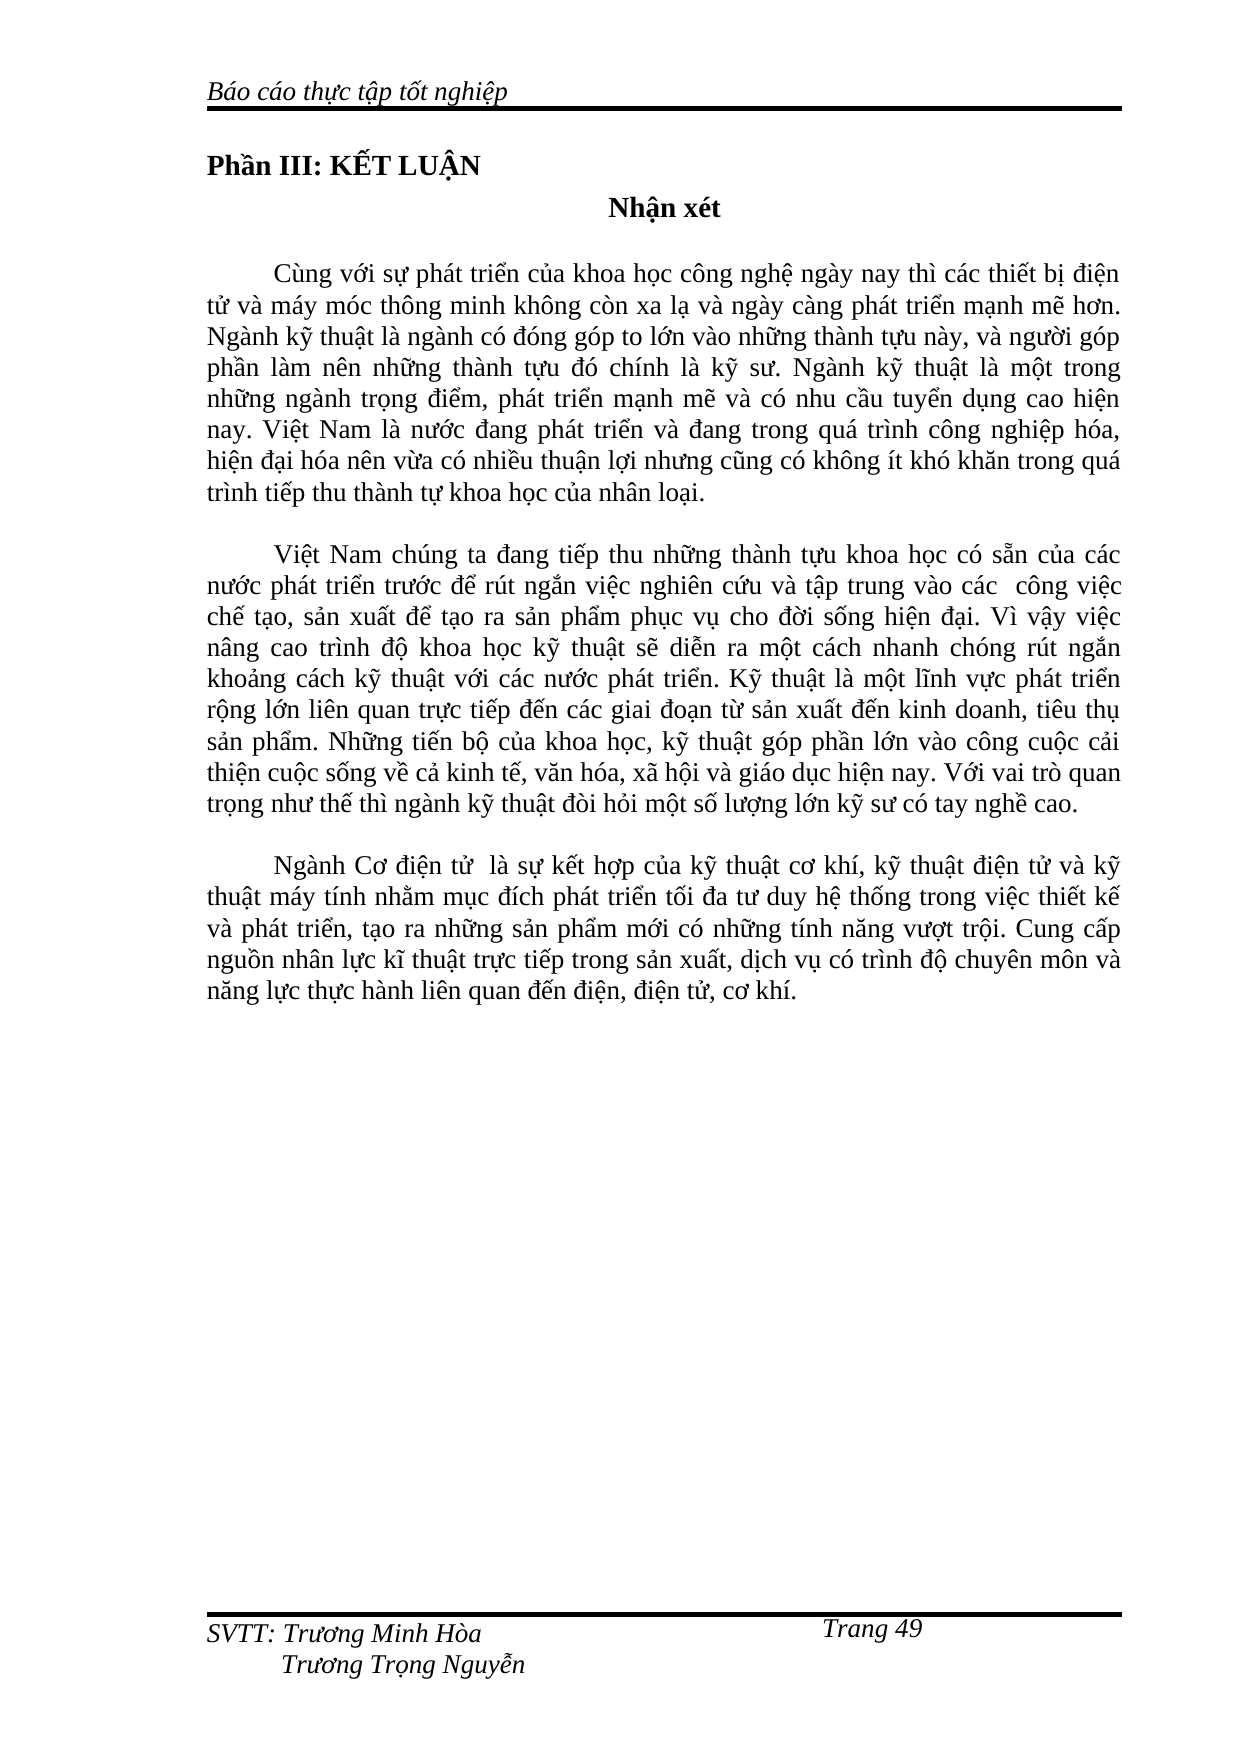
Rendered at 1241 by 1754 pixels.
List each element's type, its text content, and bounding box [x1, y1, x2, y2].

text Việt Nam chúng ta đang tiếp thu những thành tựu khoa học có sẵn của các nước phát triển trước để rút ngắn việc nghiên cứu và tập trung vào các công việc chế tạo, sản xuất để tạo ra sản phẩm phục vụ cho đời sống hiện đại. Vì vậy việc nâng cao trình độ khoa học kỹ thuật sẽ diễn ra một cách nhanh chóng rút ngắn khoảng cách kỹ thuật với các nước phát triển. Kỹ thuật là một lĩnh vực phát triển rộng lớn liên quan trực tiếp đến các giai đoạn từ sản xuất đến kinh doanh, tiêu thụ sản phẩm. Những tiến bộ của khoa học, kỹ thuật góp phần lớn vào công cuộc cải thiện cuộc sống về cả kinh tế, văn hóa, xã hội và giáo dục hiện nay. Với vai trò quan trọng như thế thì ngành kỹ thuật đòi hỏi một số lượng lớn kỹ sư có tay nghề cao. [207, 538, 1122, 818]
text Cùng với sự phát triển của khoa học công nghệ ngày nay thì các thiết bị điện tử và máy móc thông minh không còn xa lạ và ngày càng phát triển mạnh mẽ hơn. Ngành kỹ thuật là ngành có đóng góp to lớn vào những thành tựu này, và người góp phần làm nên những thành tựu đó chính là kỹ sư. Ngành kỹ thuật là một trong những ngành trọng điểm, phát triển mạnh mẽ và có nhu cầu tuyển dụng cao hiện nay. Việt Nam là nước đang phát triển và đang trong quá trình công nghiệp hóa, hiện đại hóa nên vừa có nhiều thuận lợi nhưng cũng có không ít khó khăn trong quá trình tiếp thu thành tự khoa học của nhân loại. [207, 258, 1122, 507]
text Ngành Cơ điện tử là sự kết hợp của kỹ thuật cơ khí, kỹ thuật điện tử và kỹ thuật máy tính nhằm mục đích phát triển tối đa tư duy hệ thống trong việc thiết kế và phát triển, tạo ra những sản phẩm mới có những tính năng vượt trội. Cung cấp nguồn nhân lực kĩ thuật trực tiếp trong sản xuất, dịch vụ có trình độ chuyên môn và năng lực thực hành liên quan đến điện, điện tử, cơ khí. [207, 849, 1122, 1005]
text Nhận xét [207, 191, 1122, 224]
subtitle Phần III: KẾT LUẬN [207, 148, 1122, 181]
